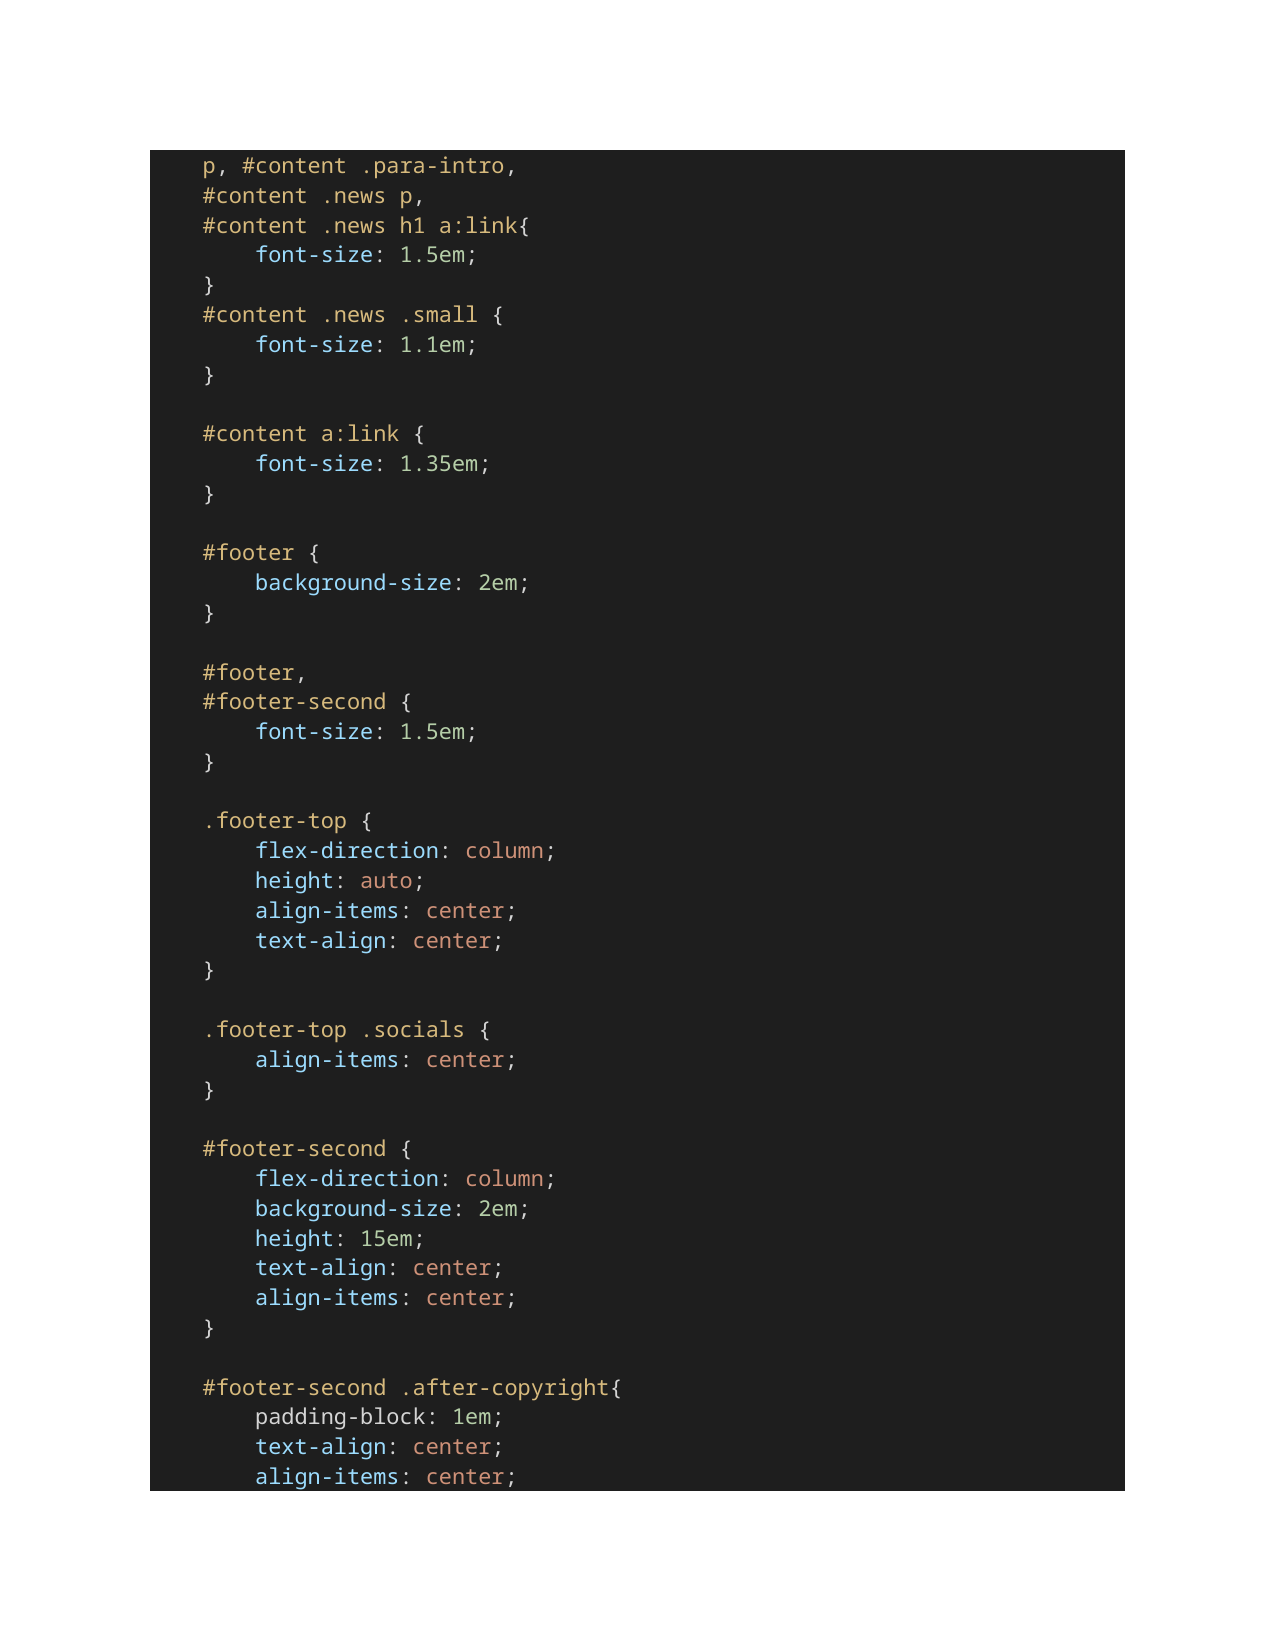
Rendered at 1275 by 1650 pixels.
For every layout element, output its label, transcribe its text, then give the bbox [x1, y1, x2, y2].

text #content a:link { [150, 418, 1125, 448]
text } [150, 269, 1125, 299]
text align-items: center; [150, 1282, 1125, 1312]
text .footer-top { [150, 805, 1125, 835]
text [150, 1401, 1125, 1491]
text text-align: center; [150, 924, 1125, 954]
text #footer-second .after-copyright{ [150, 1371, 1125, 1401]
text font-size: 1.5em; [150, 239, 1125, 269]
text align-items: center; [150, 1044, 1125, 1073]
text flex-direction: column; [150, 835, 1125, 865]
text font-size: 1.35em; [150, 448, 1125, 478]
text font-size: 1.1em; [150, 329, 1125, 358]
text } [150, 954, 1125, 984]
text text-align: center; [150, 1252, 1125, 1282]
text align-items: center; [150, 895, 1125, 924]
text height: 15em; [150, 1222, 1125, 1252]
text background-size: 2em; [150, 567, 1125, 597]
text } [150, 597, 1125, 627]
text background-size: 2em; [150, 1193, 1125, 1222]
text #content .news .small { [150, 299, 1125, 329]
text #footer-second { [150, 686, 1125, 716]
text height: auto; [150, 865, 1125, 895]
text #content .news h1 a:link{ [150, 209, 1125, 239]
text #footer-second { [150, 1133, 1125, 1163]
text flex-direction: column; [150, 1163, 1125, 1193]
text #content .news p, [150, 180, 1125, 209]
text } [150, 1312, 1125, 1342]
text #footer, [150, 656, 1125, 686]
text } [150, 1073, 1125, 1103]
text #footer { [150, 537, 1125, 567]
text } [150, 478, 1125, 507]
text font-size: 1.5em; [150, 716, 1125, 746]
text p, #content .para-intro, [150, 150, 1125, 180]
text } [150, 746, 1125, 776]
text } [150, 358, 1125, 388]
text .footer-top .socials { [150, 1014, 1125, 1044]
